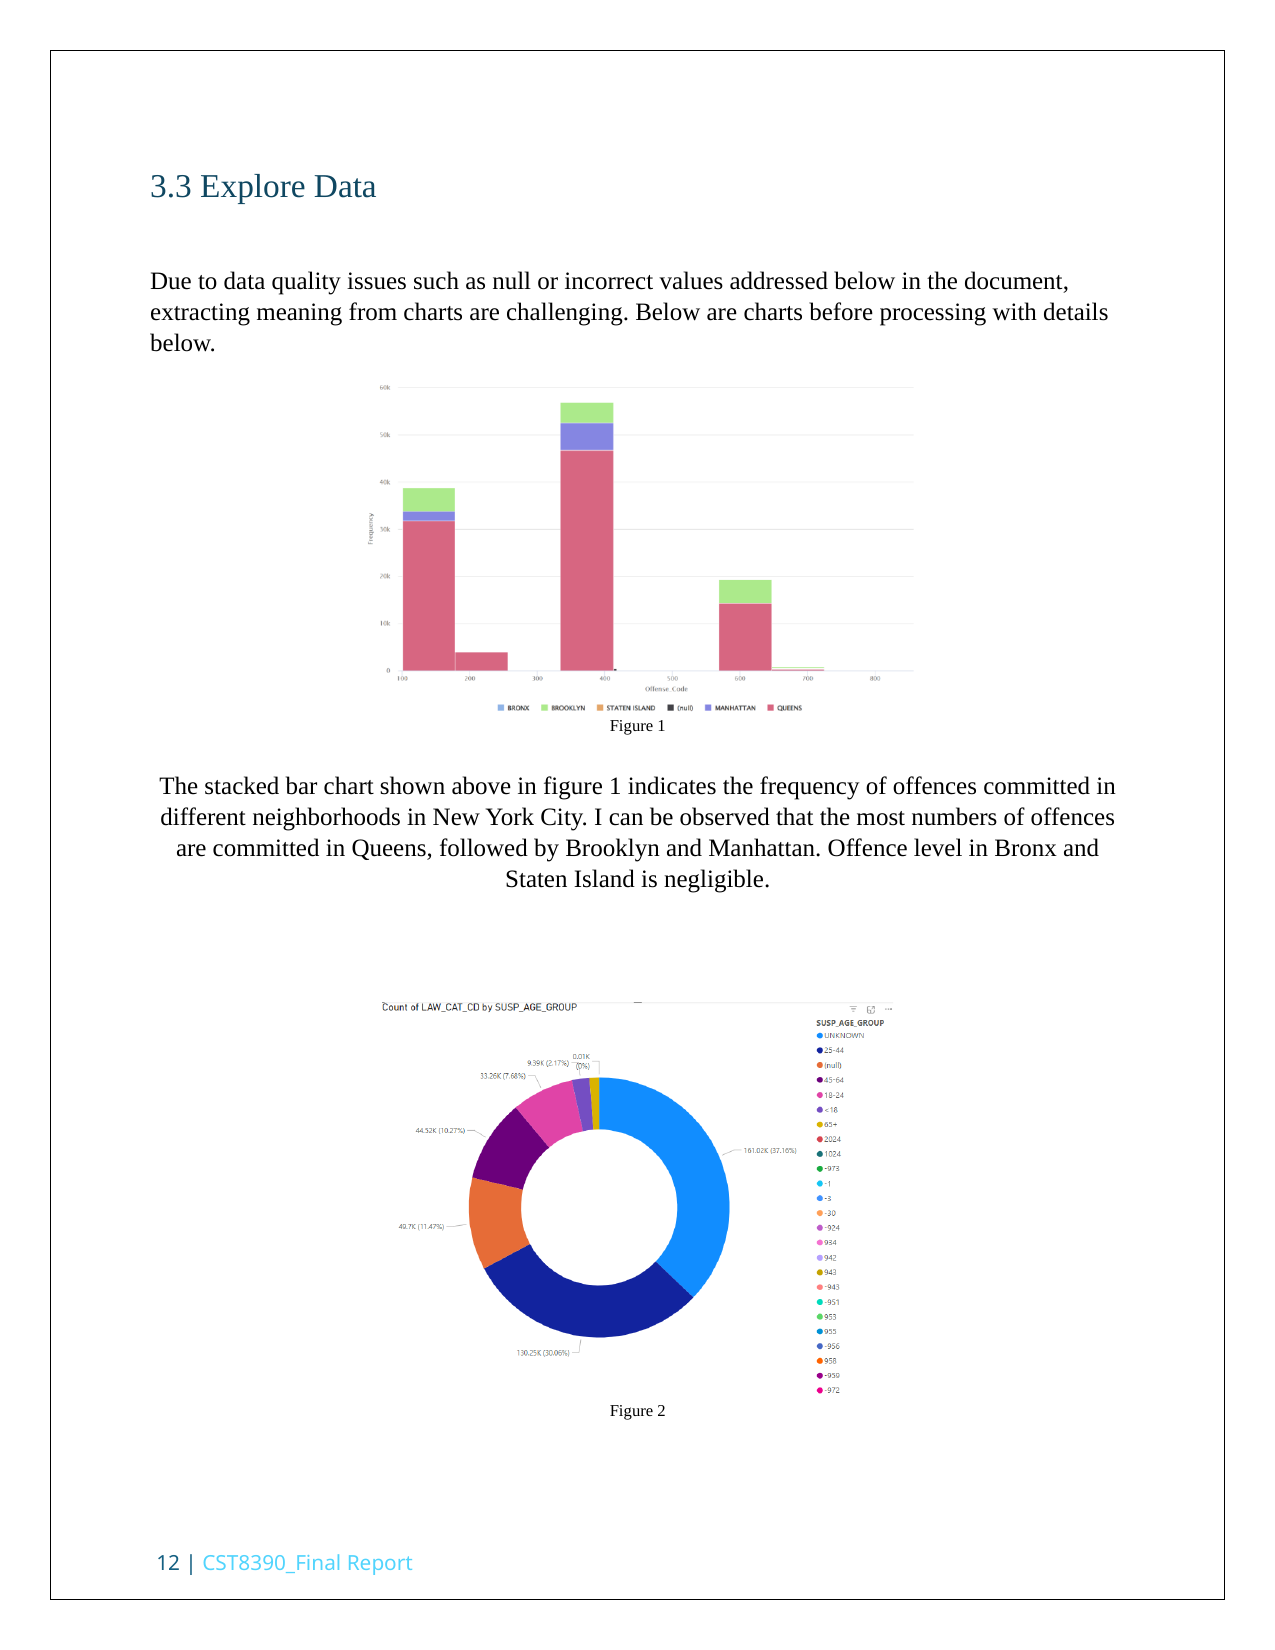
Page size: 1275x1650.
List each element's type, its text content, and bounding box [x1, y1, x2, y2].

text Due to data quality issues such as null or incorrect values addressed below in the document, extracting meaning from charts are challenging. Below are charts before processing with details below. [150, 266, 1125, 357]
picture [382, 1002, 894, 1399]
picture [361, 375, 914, 715]
subtitle 3.3 Explore Data [150, 167, 1125, 254]
